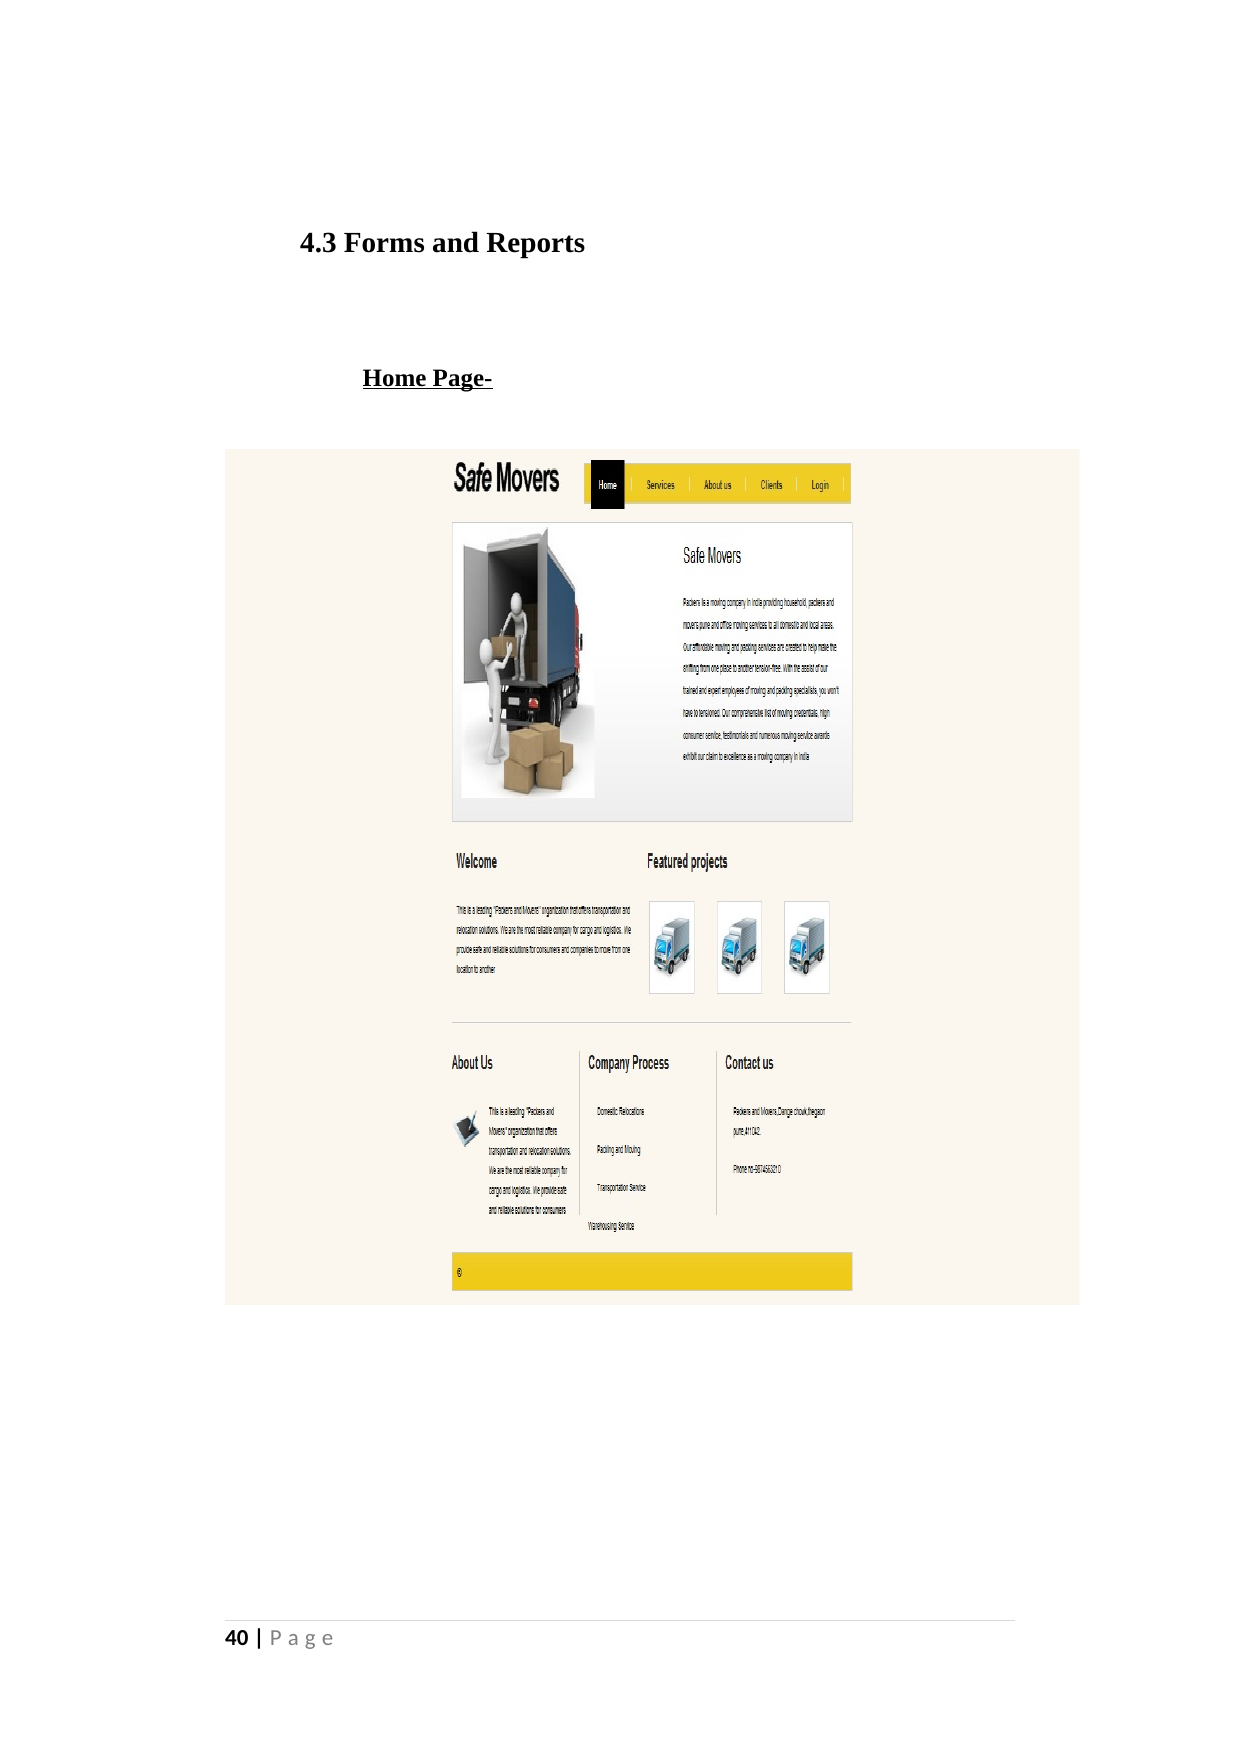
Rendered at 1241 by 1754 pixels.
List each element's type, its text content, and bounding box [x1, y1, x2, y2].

list 4.3 Forms and Reports [225, 225, 1015, 258]
picture [225, 449, 1080, 1305]
list Home Page- [362, 363, 1015, 391]
